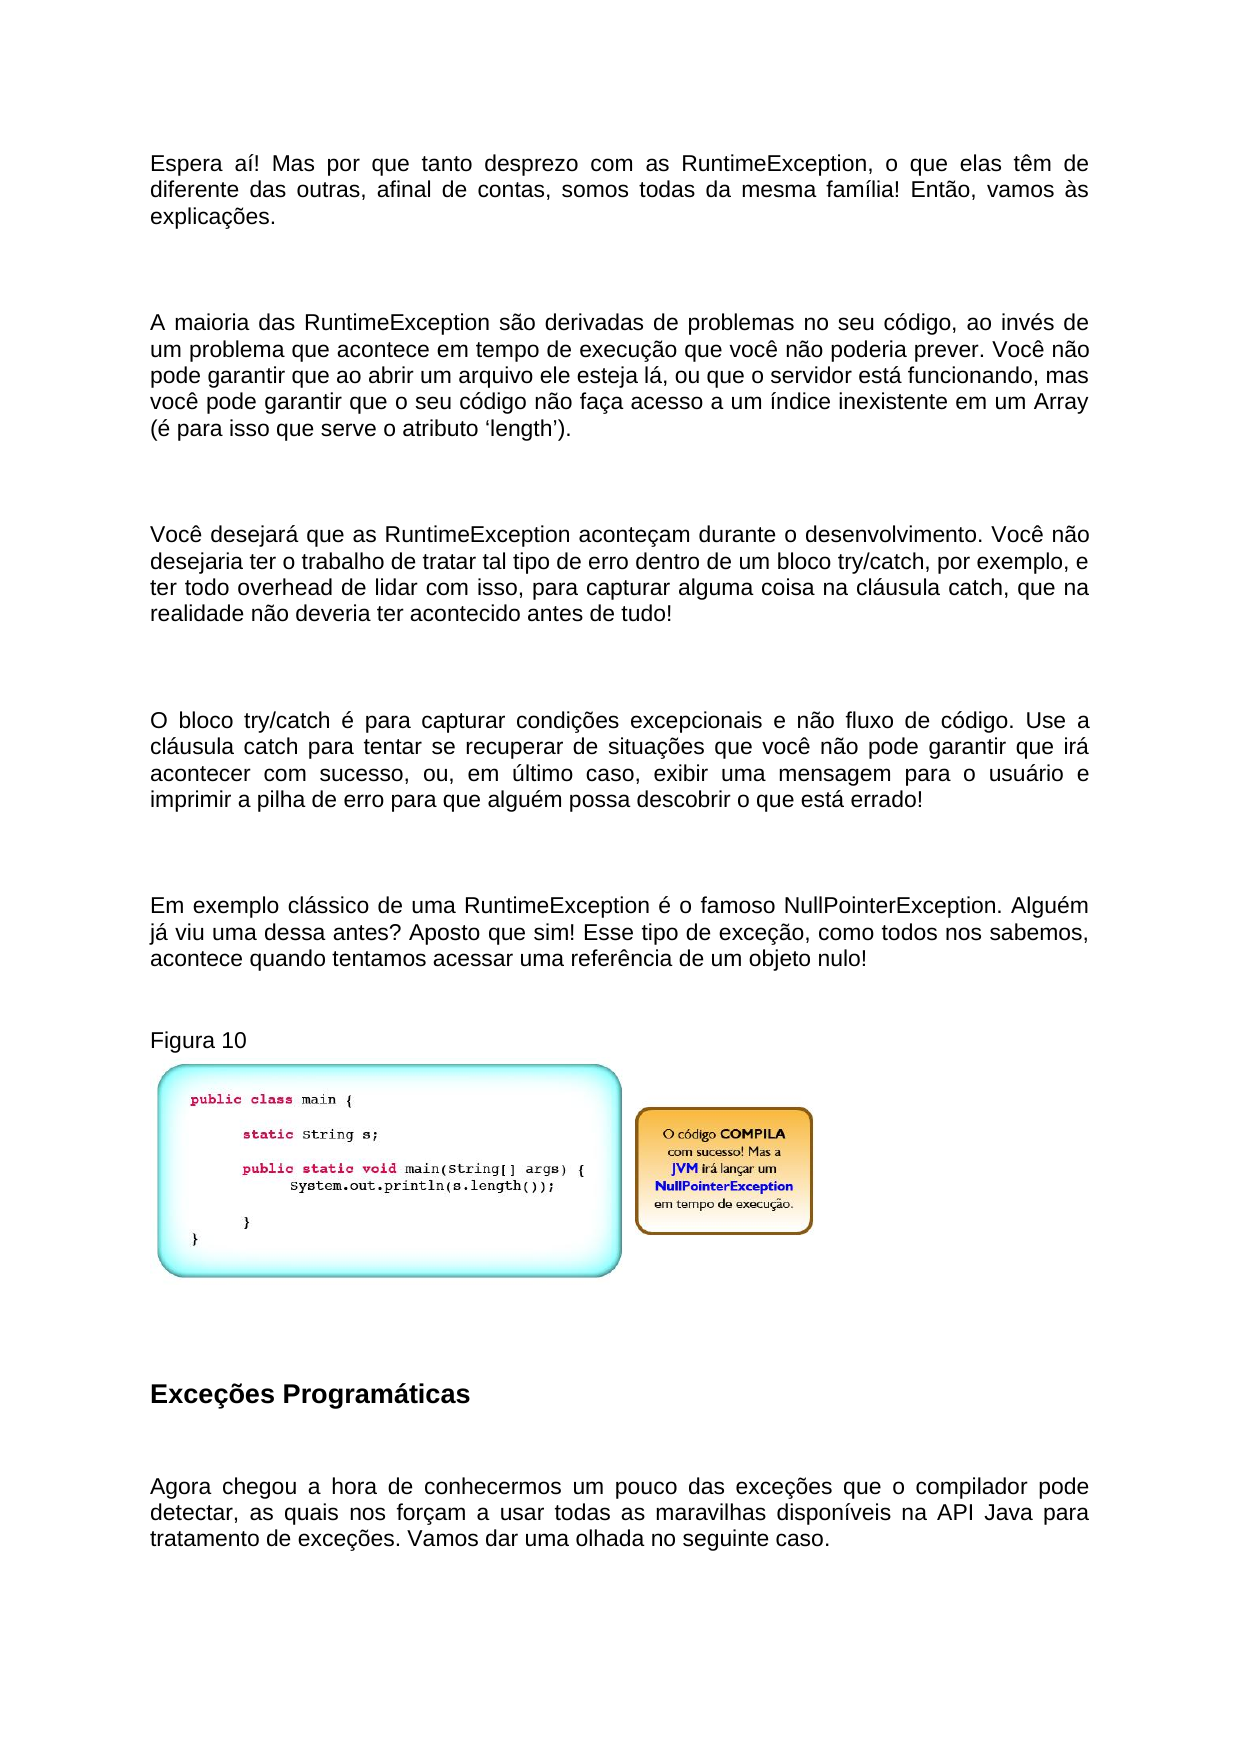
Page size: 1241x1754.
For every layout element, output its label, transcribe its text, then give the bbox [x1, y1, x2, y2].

text Em exemplo clássico de uma RuntimeException é o famoso NullPointerException. Alguém já viu uma dessa antes? Aposto que sim! Esse tipo de exceção, como todos nos sabemos, acontece quando tentamos acessar uma referência de um objeto nulo! [150, 892, 1090, 972]
text A maioria das RuntimeException são derivadas de problemas no seu código, ao invés de um problema que acontece em tempo de execução que você não poderia prever. Você não pode garantir que ao abrir um arquivo ele esteja lá, ou que o servidor está funcionando, mas você pode garantir que o seu código não faça acesso a um índice inexistente em um Array (é para isso que serve o atributo ‘length’). [150, 309, 1090, 441]
text Espera aí! Mas por que tanto desprezo com as RuntimeException, o que elas têm de diferente das outras, afinal de contas, somos todas da mesma família! Então, vamos às explicações. [150, 150, 1090, 229]
text O bloco try/catch é para capturar condições excepcionais e não fluxo de código. Use a cláusula catch para tentar se recuperar de situações que você não pode garantir que irá acontecer com sucesso, ou, em último caso, exibir uma mensagem para o usuário e imprimir a pilha de erro para que alguém possa descobrir o que está errado! [150, 707, 1090, 812]
text Agora chegou a hora de conhecermos um pouco das exceções que o compilador pode detectar, as quais nos forçam a usar todas as maravilhas disponíveis na API Java para tratamento de exceções. Vamos dar uma olhada no seguinte caso. [150, 1473, 1090, 1552]
picture [150, 1057, 820, 1285]
subtitle Exceções Programáticas [150, 1378, 1090, 1409]
text Você desejará que as RuntimeException aconteçam durante o desenvolvimento. Você não desejaria ter o trabalho de tratar tal tipo de erro dentro de um bloco try/catch, por exemplo, e ter todo overhead de lidar com isso, para capturar alguma coisa na cláusula catch, que na realidade não deveria ter acontecido antes de tudo! [150, 521, 1090, 627]
text Figura 10 [150, 1027, 1090, 1053]
